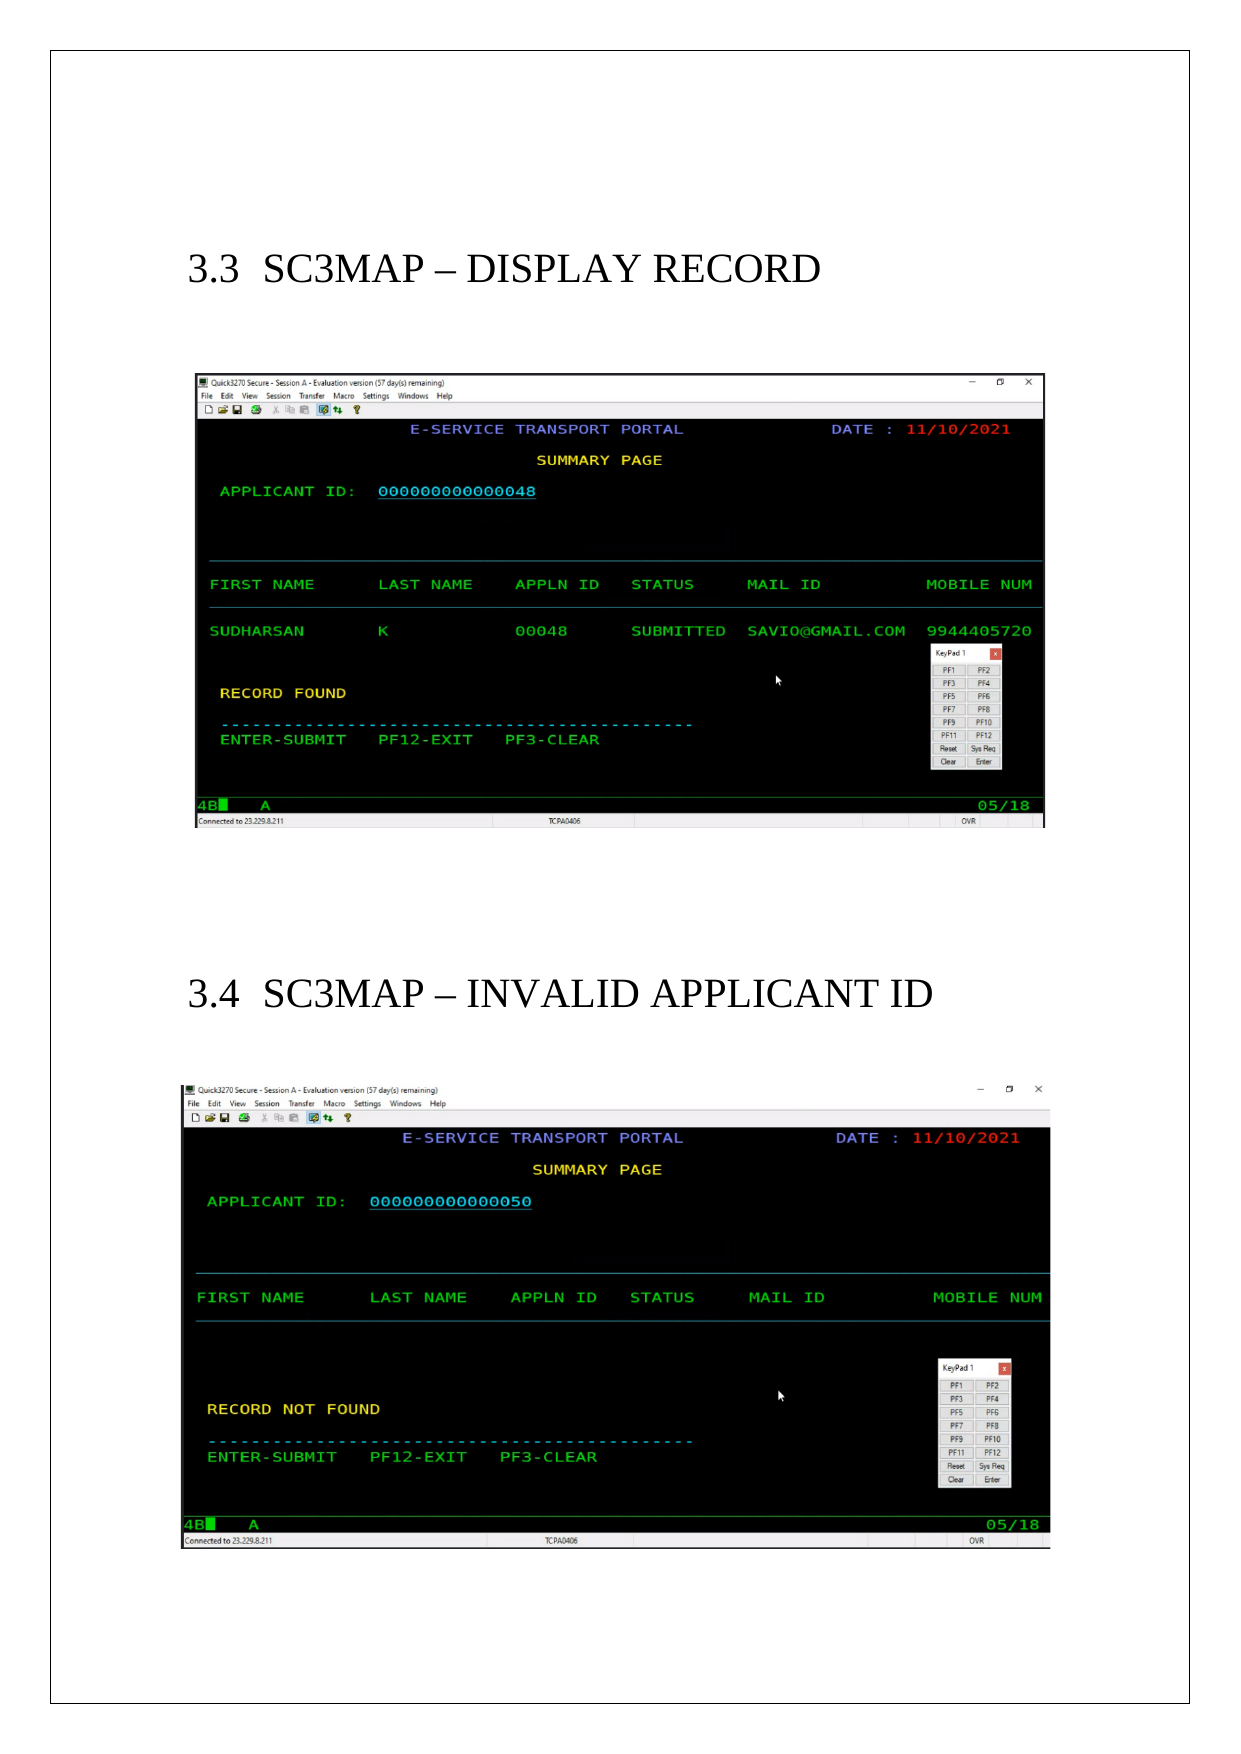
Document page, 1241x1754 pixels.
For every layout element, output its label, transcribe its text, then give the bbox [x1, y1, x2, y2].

list SC3MAP – DISPLAY RECORD [187, 244, 1090, 292]
picture [180, 1085, 1051, 1549]
picture [194, 373, 1046, 828]
list SC3MAP – INVALID APPLICANT ID [187, 968, 1090, 1016]
